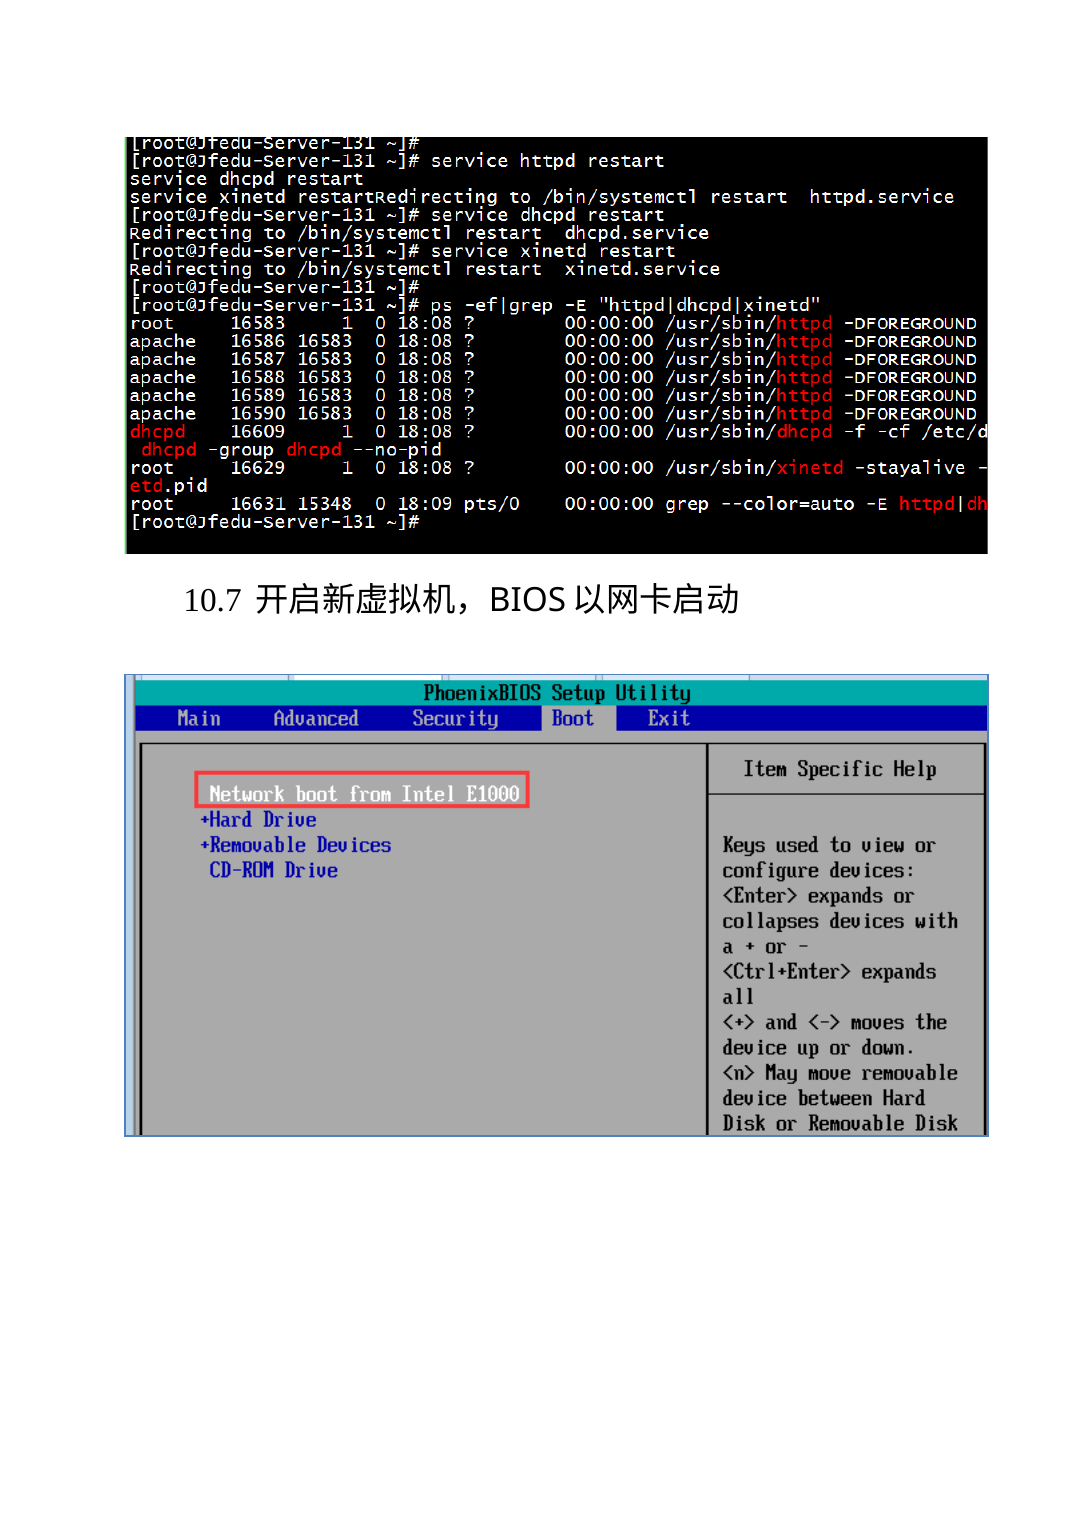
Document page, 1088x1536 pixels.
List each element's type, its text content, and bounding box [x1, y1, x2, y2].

picture [124, 137, 988, 554]
subtitle 开启新虚拟机，BIOS以网卡启动 [183, 573, 963, 621]
picture [126, 675, 987, 1135]
